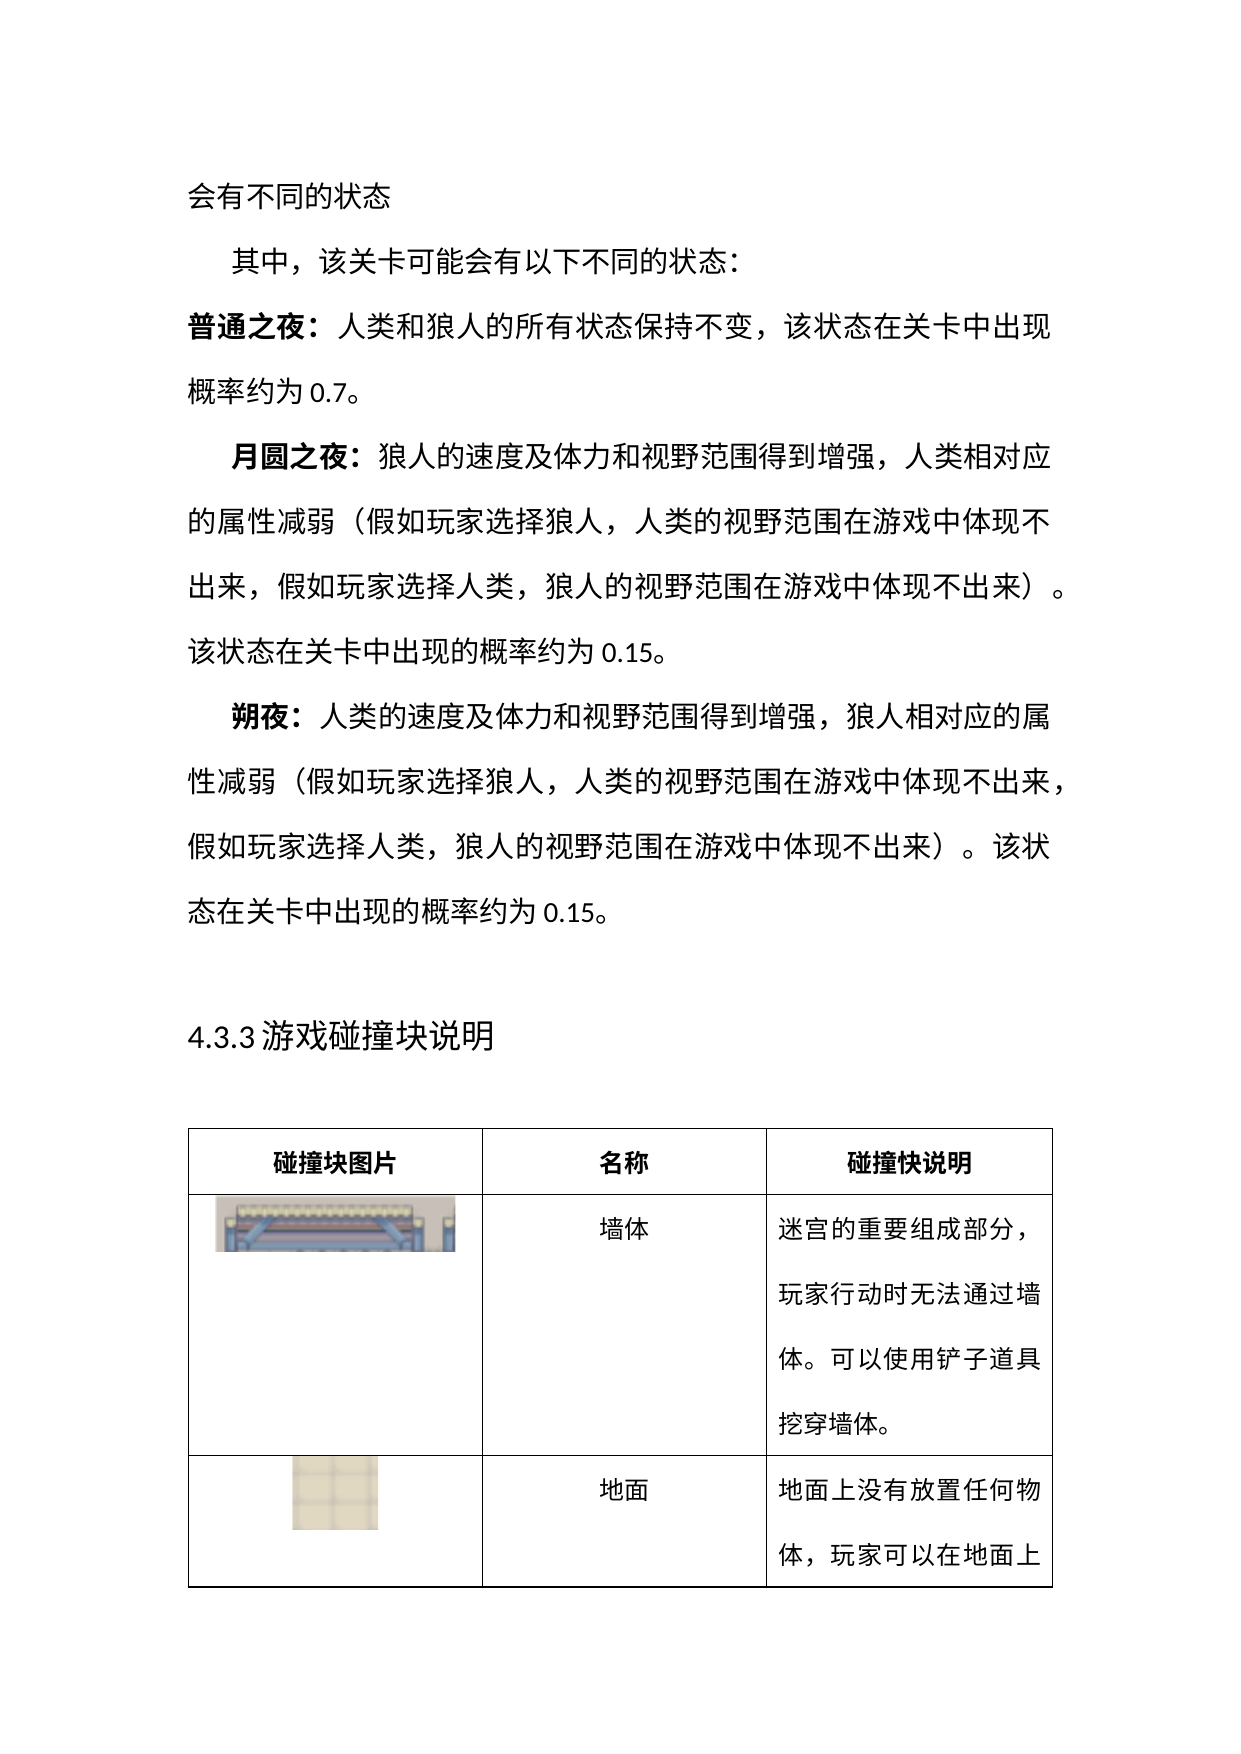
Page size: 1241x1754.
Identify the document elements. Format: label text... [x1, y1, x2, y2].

table_cell [189, 1456, 482, 1586]
table_header 碰撞快说明 [767, 1129, 1052, 1194]
table_cell 地面 [483, 1456, 766, 1586]
text 月圆之夜：狼人的速度及体力和视野范围得到增强，人类相对应的属性减弱（假如玩家选择狼人，人类的视野范围在游戏中体现不出来，假如玩家选择人类，狼人的视野范围在游戏中体现不出来）。该状态在关卡中出现的概率约为0.15。 [187, 422, 1053, 682]
subtitle 4.3.3游戏碰撞块说明 [187, 1002, 1053, 1067]
table_cell [189, 1195, 482, 1455]
picture [215, 1195, 456, 1252]
text 其中，该关卡可能会有以下不同的状态： [187, 227, 1053, 292]
picture [292, 1456, 379, 1530]
table_header 名称 [483, 1129, 766, 1194]
table_cell 迷宫的重要组成部分，玩家行动时无法通过墙体。可以使用铲子道具挖穿墙体。 [767, 1195, 1052, 1455]
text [187, 162, 1053, 227]
table_cell 墙体 [483, 1195, 766, 1455]
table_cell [767, 1456, 1052, 1586]
text 朔夜：人类的速度及体力和视野范围得到增强，狼人相对应的属性减弱（假如玩家选择狼人，人类的视野范围在游戏中体现不出来，假如玩家选择人类，狼人的视野范围在游戏中体现不出来）。该状态在关卡中出现的概率约为0.15。 [187, 682, 1053, 942]
text 普通之夜：人类和狼人的所有状态保持不变，该状态在关卡中出现概率约为0.7。 [187, 292, 1053, 422]
table_header 碰撞块图片 [189, 1129, 482, 1194]
